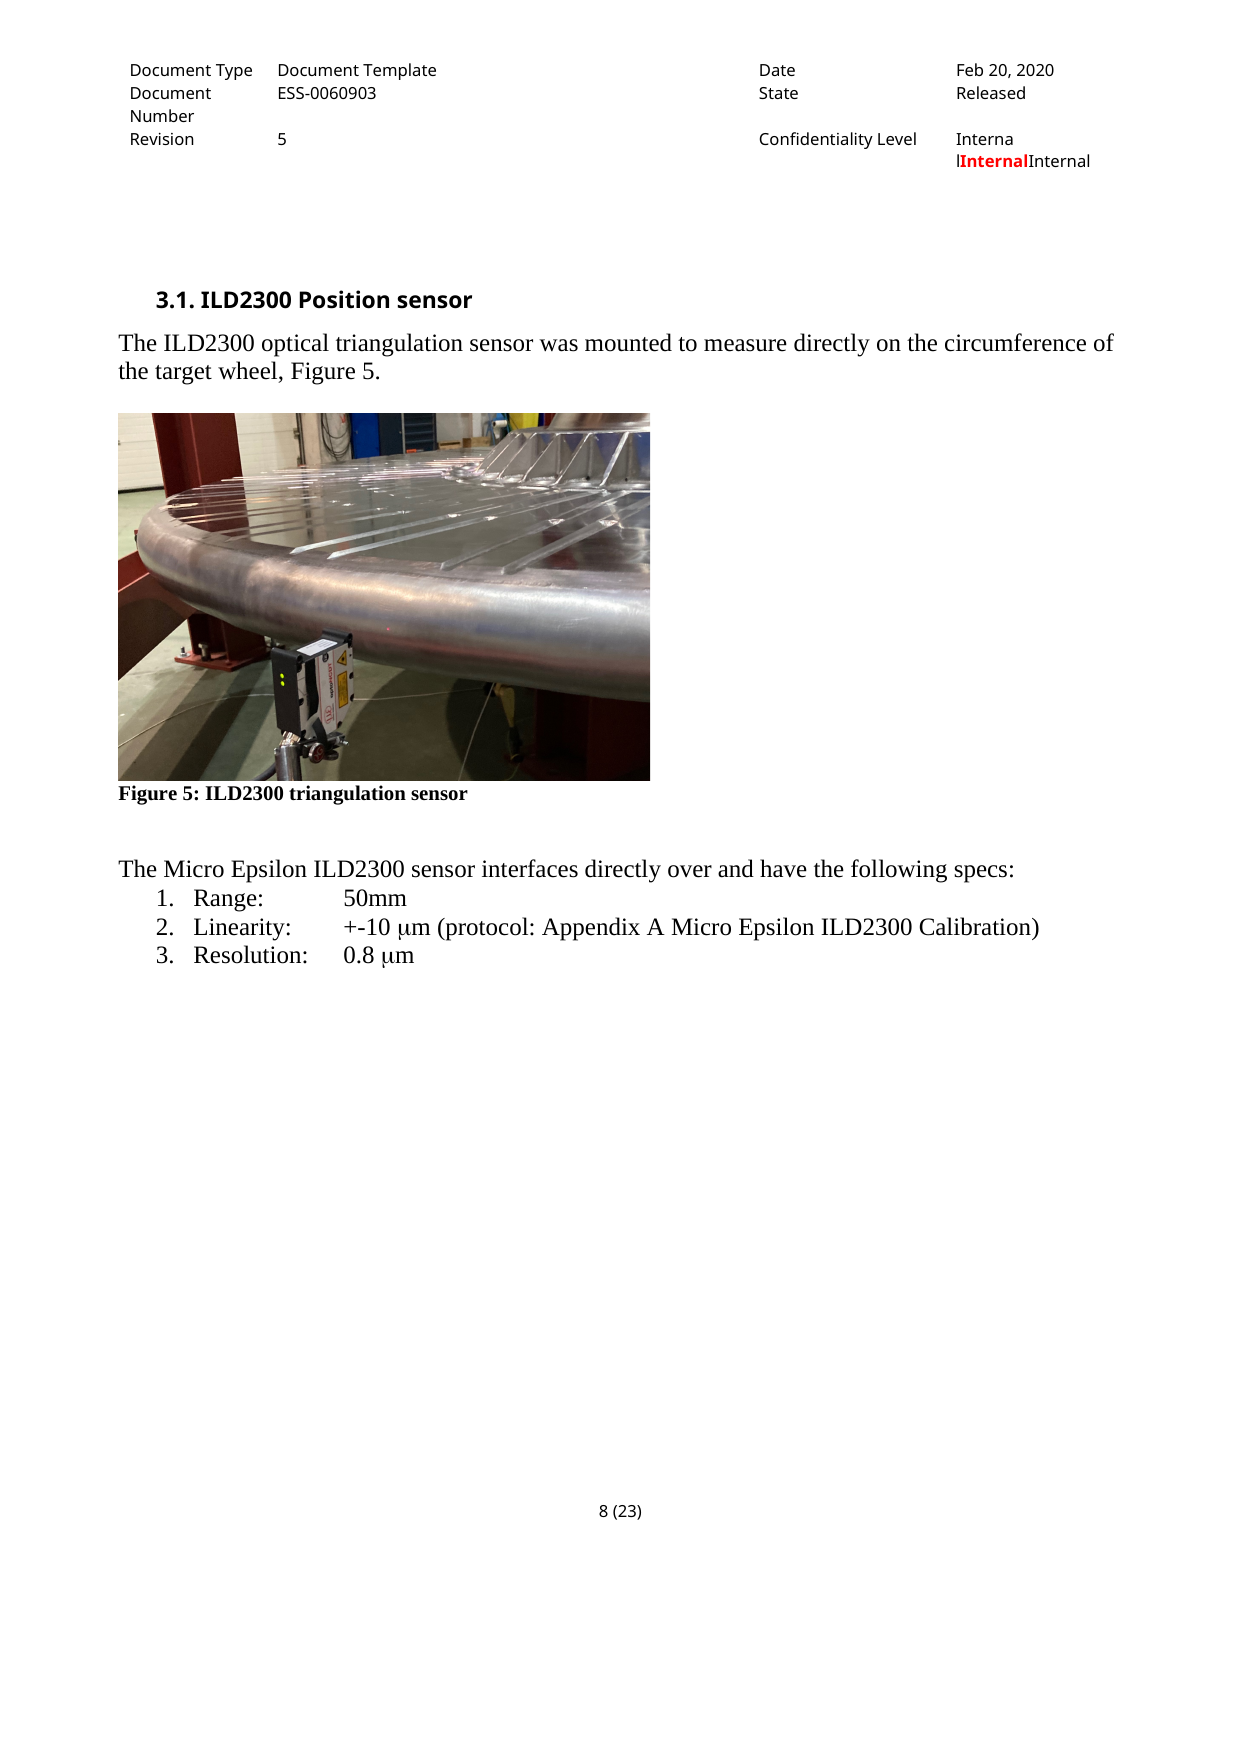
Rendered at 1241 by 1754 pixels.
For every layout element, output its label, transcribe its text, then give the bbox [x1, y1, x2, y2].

picture [118, 413, 651, 781]
subtitle ILD2300 Position sensor [156, 284, 1122, 315]
text The ILD2300 optical triangulation sensor was mounted to measure directly on the circumference of the target wheel, Figure 5. [118, 328, 1122, 385]
list Range: 50mm [156, 883, 1122, 912]
list Resolution: 0.8 m [156, 941, 1122, 969]
text Figure 5: ILD2300 triangulation sensor [118, 781, 1122, 805]
text The Micro Epsilon ILD2300 sensor interfaces directly over and have the following specs: [118, 854, 1122, 883]
list Linearity: +-10 m (protocol: Appendix A Micro Epsilon ILD2300 Calibration) [156, 912, 1122, 941]
